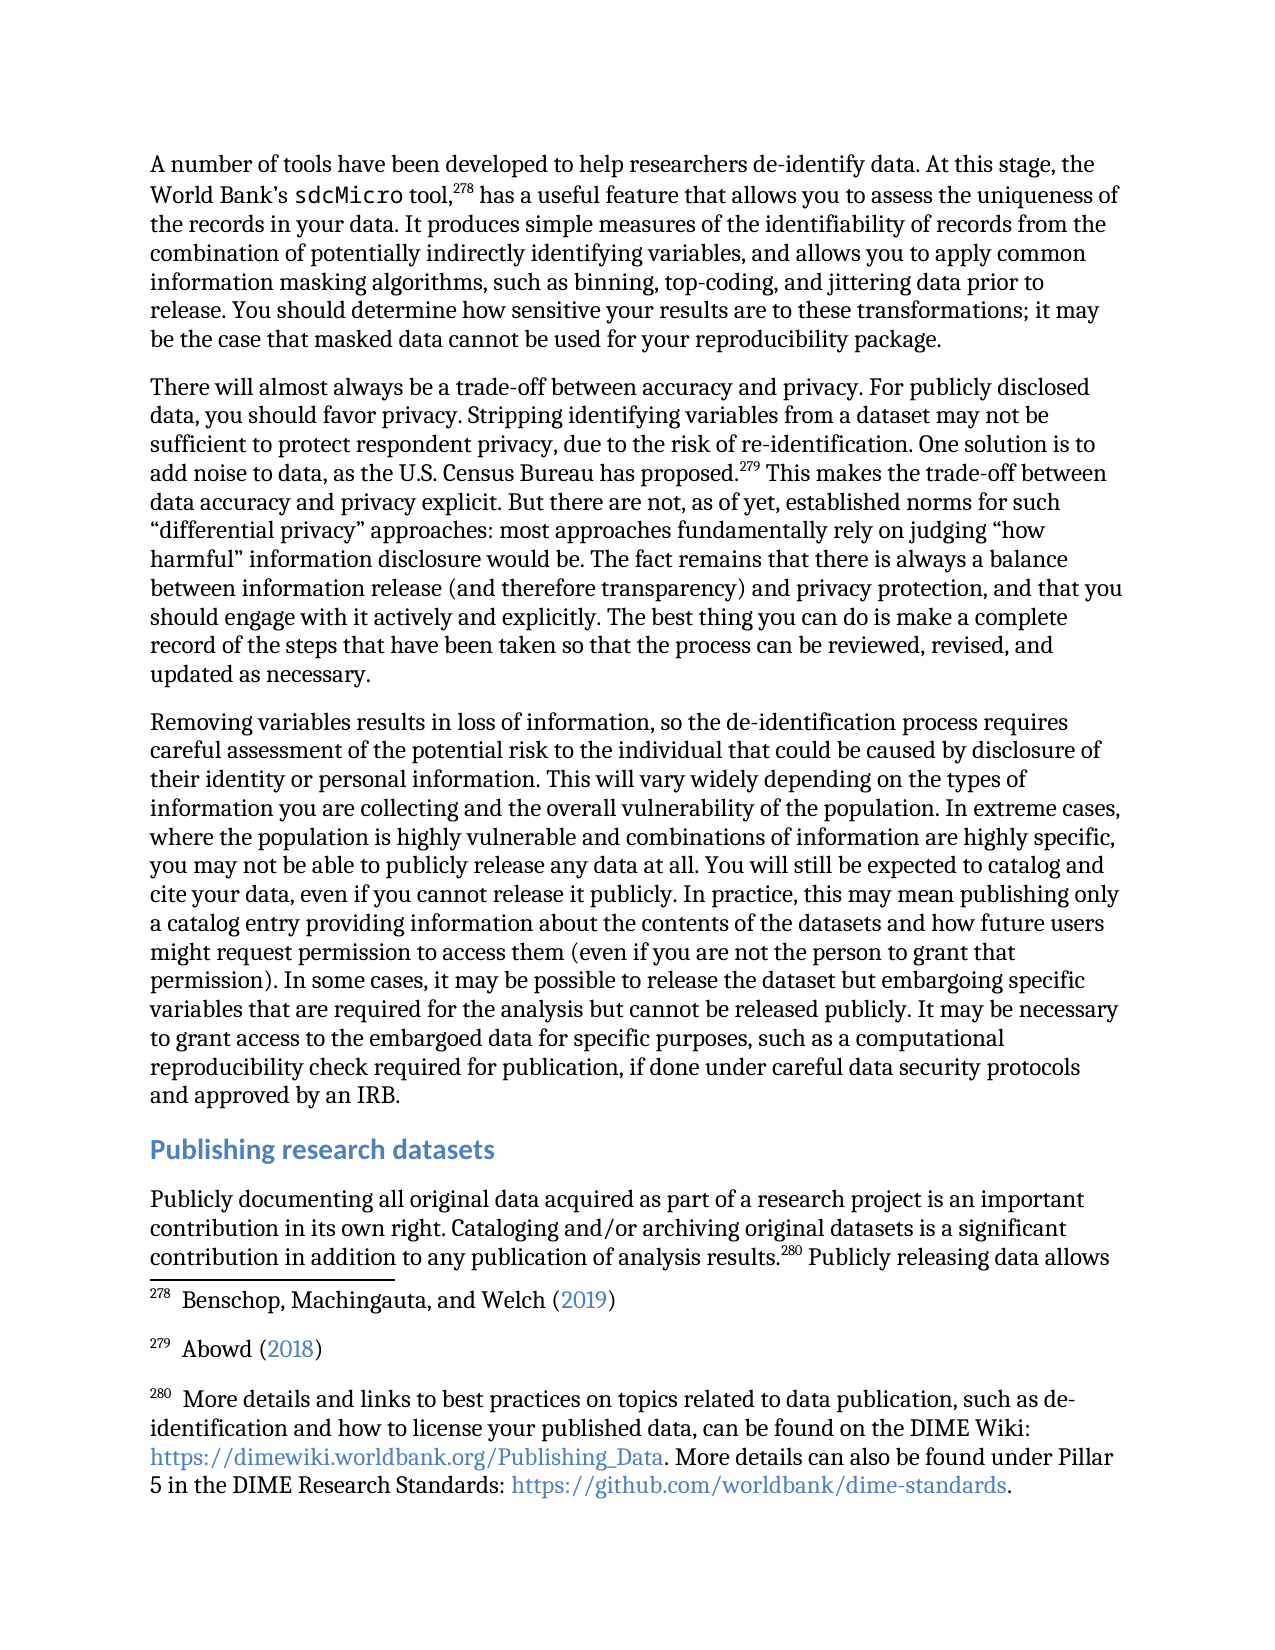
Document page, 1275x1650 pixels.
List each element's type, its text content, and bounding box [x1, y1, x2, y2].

text Removing variables results in loss of information, so the de-identification process requires careful assessment of the potential risk to the individual that could be caused by disclosure of their identity or personal information. This will vary widely depending on the types of information you are collecting and the overall vulnerability of the population. In extreme cases, where the population is highly vulnerable and combinations of information are highly specific, you may not be able to publicly release any data at all. You will still be expected to catalog and cite your data, even if you cannot release it publicly. In practice, this may mean publishing only a catalog entry providing information about the contents of the datasets and how future users might request permission to access them (even if you are not the person to grant that permission). In some cases, it may be possible to release the dataset but embargoing specific variables that are required for the analysis but cannot be released publicly. It may be necessary to grant access to the embargoed data for specific purposes, such as a computational reproducibility check required for publication, if done under careful data security protocols and approved by an IRB. [150, 707, 1125, 1110]
text A number of tools have been developed to help researchers de-identify data. At this stage, the World Bank’s sdcMicro tool, has a useful feature that allows you to assess the uniqueness of the records in your data. It produces simple measures of the identifiability of records from the combination of potentially indirectly identifying variables, and allows you to apply common information masking algorithms, such as binning, top-coding, and jittering data prior to release. You should determine how sensitive your results are to these transformations; it may be the case that masked data cannot be used for your reproducibility package. [150, 150, 1125, 354]
subtitle Publishing research datasets [150, 1131, 1125, 1166]
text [150, 1185, 1125, 1271]
text There will almost always be a trade-off between accuracy and privacy. For publicly disclosed data, you should favor privacy. Stripping identifying variables from a dataset may not be sufficient to protect respondent privacy, due to the risk of re-identification. One solution is to add noise to data, as the U.S. Census Bureau has proposed. This makes the trade-off between data accuracy and privacy explicit. But there are not, as of yet, established norms for such “differential privacy” approaches: most approaches fundamentally rely on judging “how harmful” information disclosure would be. The fact remains that there is always a balance between information release (and therefore transparency) and privacy protection, and that you should engage with it actively and explicitly. The best thing you can do is make a complete record of the steps that have been taken so that the process can be reviewed, revised, and updated as necessary. [150, 372, 1125, 689]
